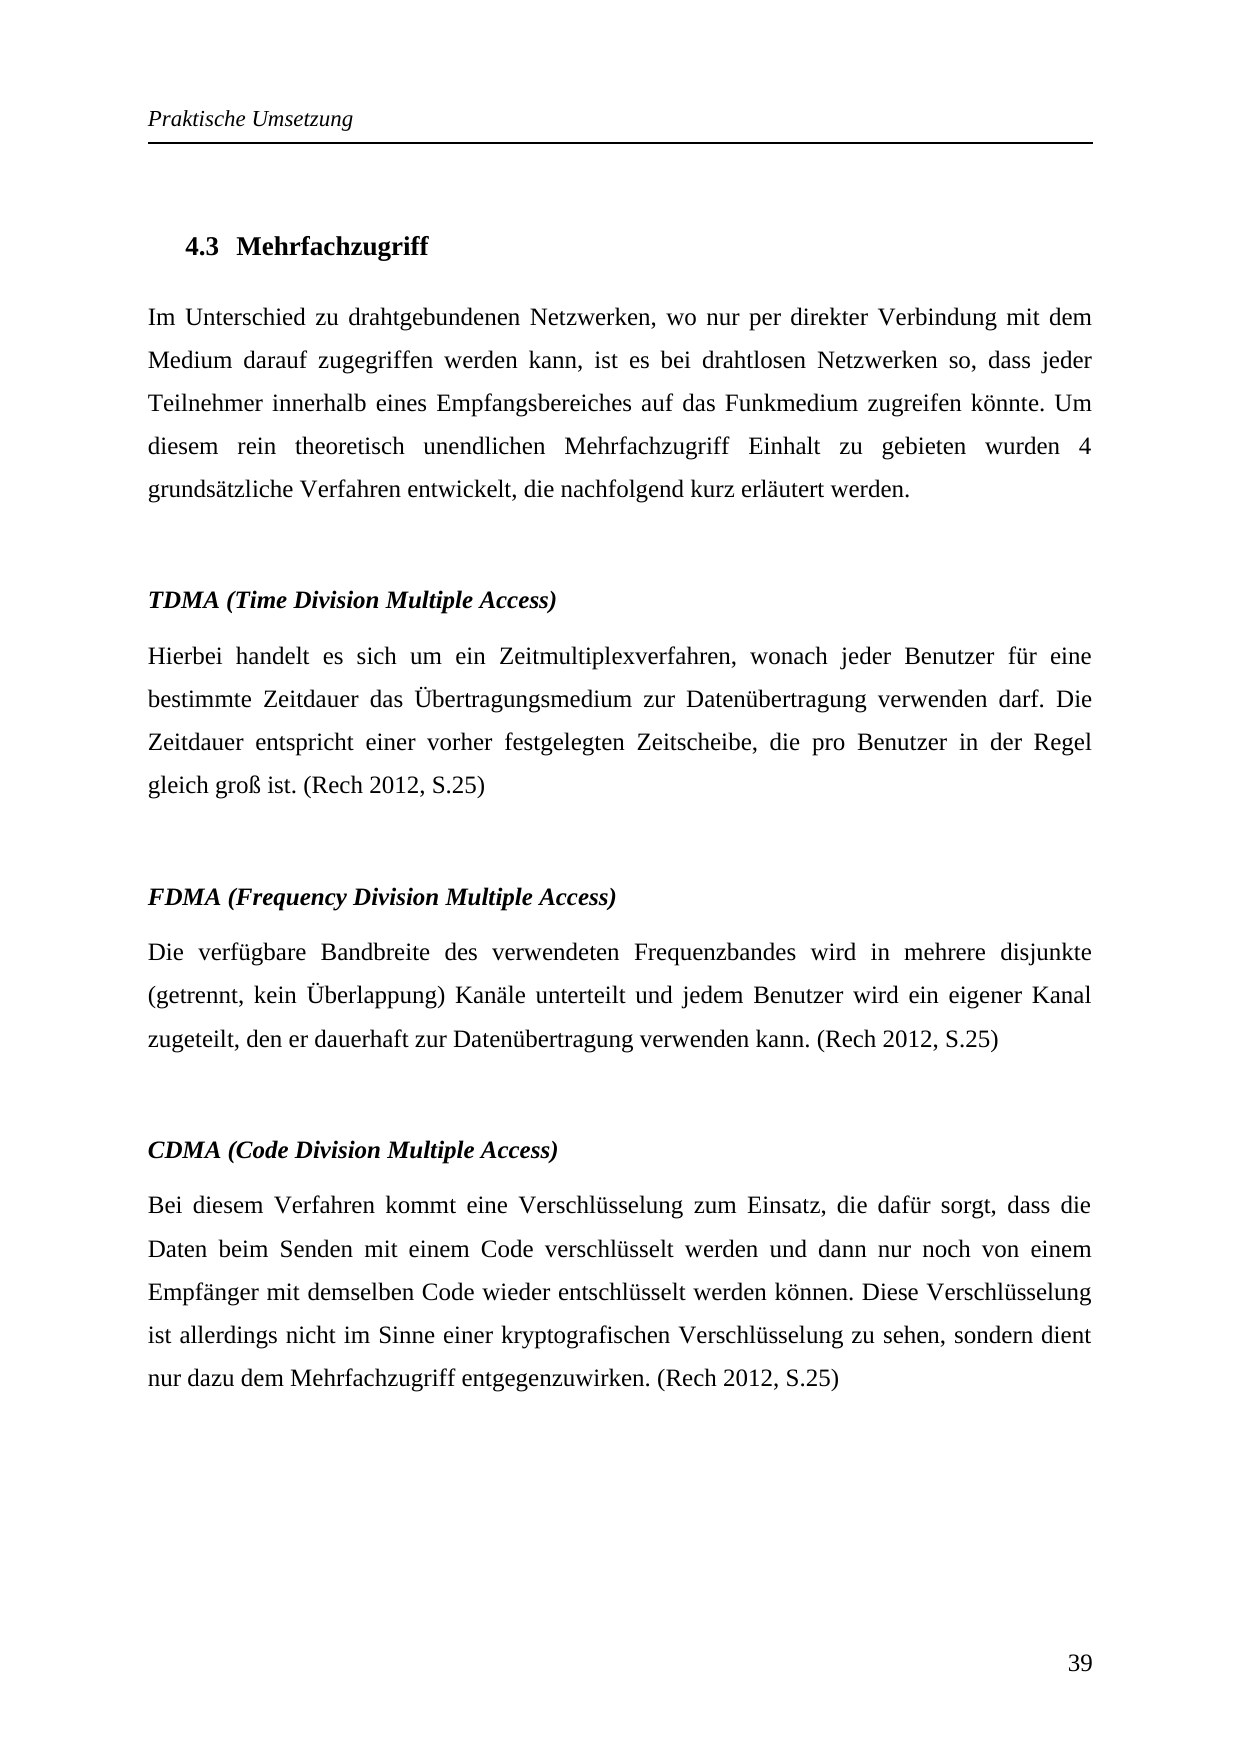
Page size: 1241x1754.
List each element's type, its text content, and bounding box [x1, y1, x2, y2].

text CDMA (Code Division Multiple Access) [148, 1135, 1093, 1164]
text Bei diesem Verfahren kommt eine Verschlüsselung zum Einsatz, die dafür sorgt, dass die Daten beim Senden mit einem Code verschlüsselt werden und dann nur noch von einem Empfänger mit demselben Code wieder entschlüsselt werden können. Diese Verschlüsselung ist allerdings nicht im Sinne einer kryptografischen Verschlüsselung zu sehen, sondern dient nur dazu dem Mehrfachzugriff entgegenzuwirken. (Rech 2012, S.25) [148, 1191, 1093, 1392]
text FDMA (Frequency Division Multiple Access) [148, 882, 1093, 911]
text Die verfügbare Bandbreite des verwendeten Frequenzbandes wird in mehrere disjunkte (getrennt, kein Überlappung) Kanäle unterteilt und jedem Benutzer wird ein eigener Kanal zugeteilt, den er dauerhaft zur Datenübertragung verwenden kann. (Rech 2012, S.25) [148, 937, 1093, 1052]
text Hierbei handelt es sich um ein Zeitmultiplexverfahren, wonach jeder Benutzer für eine bestimmte Zeitdauer das Übertragungsmedium zur Datenübertragung verwenden darf. Die Zeitdauer entspricht einer vorher festgelegten Zeitscheibe, die pro Benutzer in der Regel gleich groß ist. (Rech 2012, S.25) [148, 641, 1093, 799]
subtitle Mehrfachzugriff [185, 230, 1093, 261]
text TDMA (Time Division Multiple Access) [148, 586, 1093, 614]
text Im Unterschied zu drahtgebundenen Netzwerken, wo nur per direkter Verbindung mit dem Medium darauf zugegriffen werden kann, ist es bei drahtlosen Netzwerken so, dass jeder Teilnehmer innerhalb eines Empfangsbereiches auf das Funkmedium zugreifen könnte. Um diesem rein theoretisch unendlichen Mehrfachzugriff Einhalt zu gebieten wurden 4 grundsätzliche Verfahren entwickelt, die nachfolgend kurz erläutert werden. [148, 302, 1093, 503]
